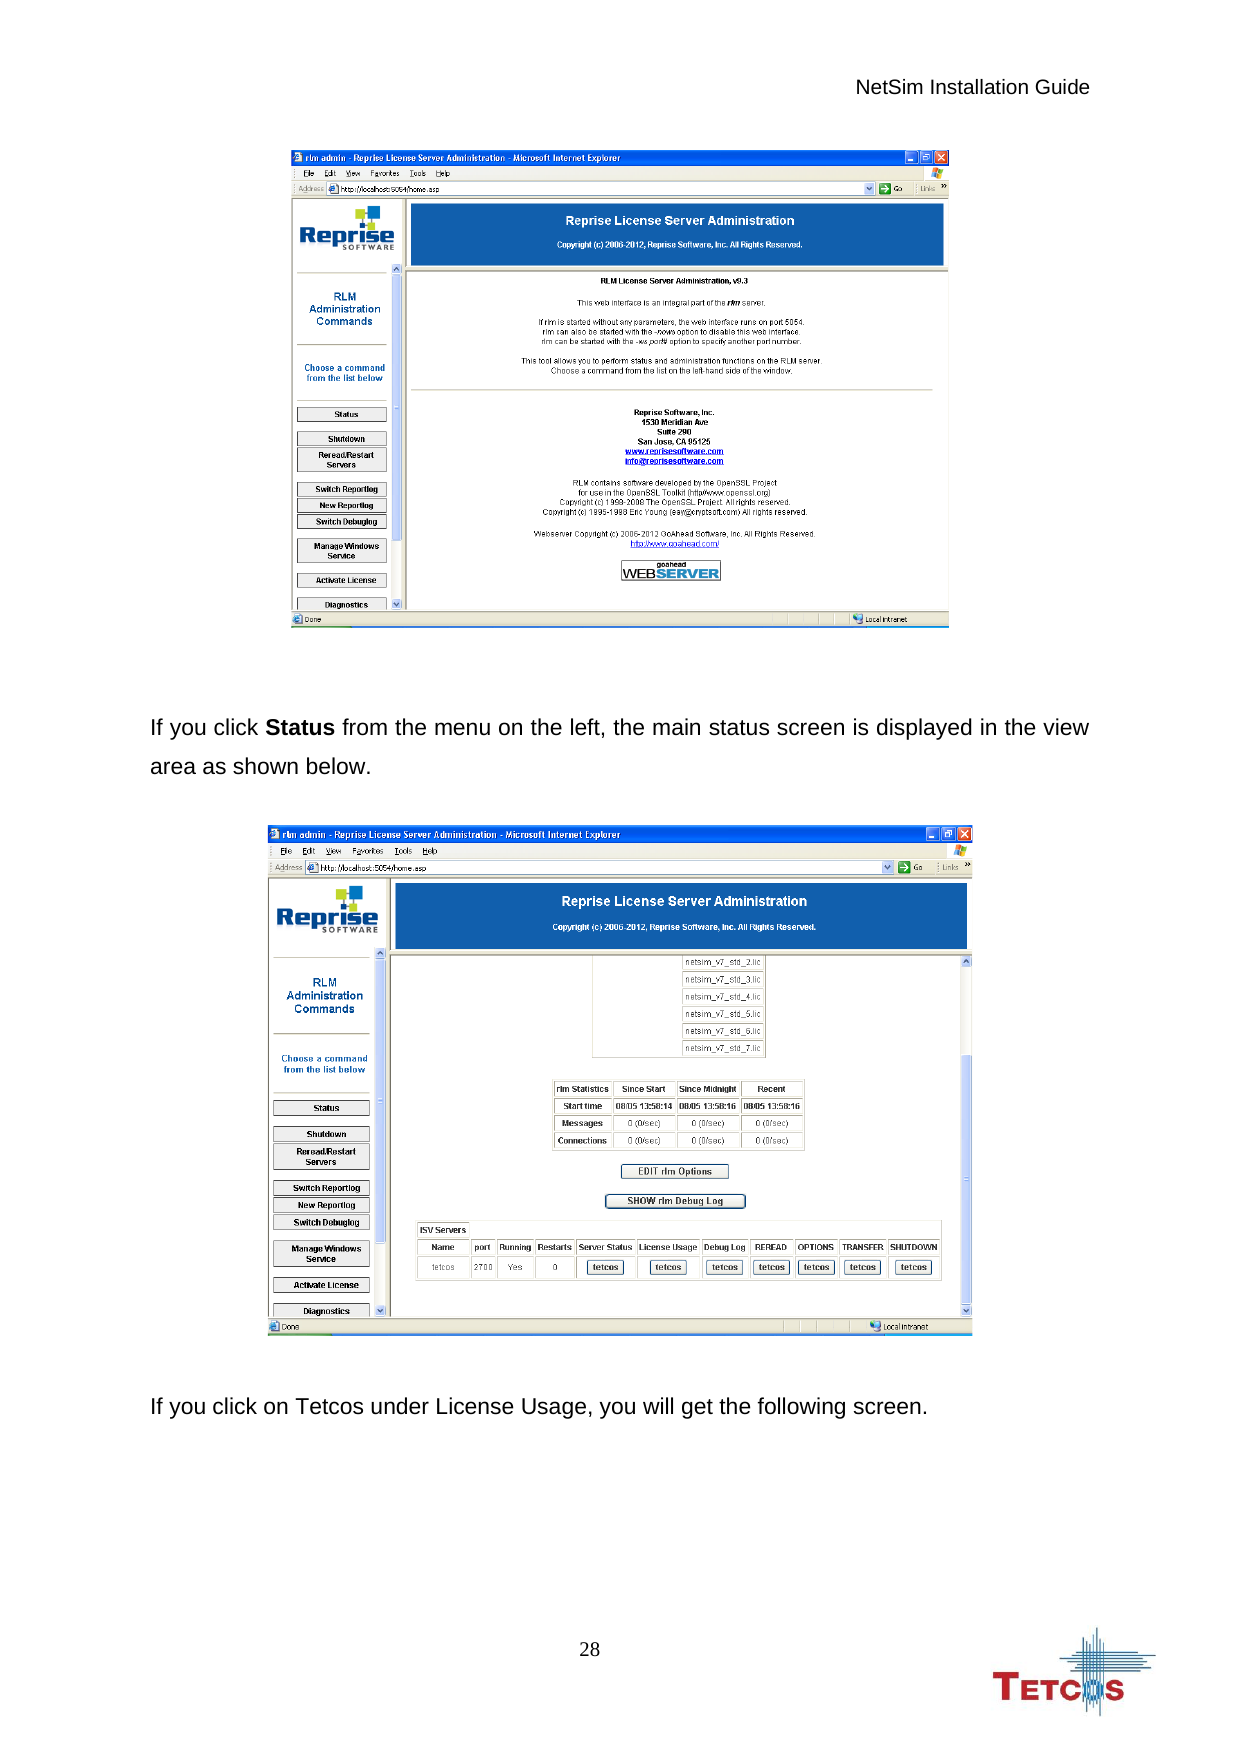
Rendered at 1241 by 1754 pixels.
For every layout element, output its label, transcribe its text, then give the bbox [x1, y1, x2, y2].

text If you click Status from the menu on the left, the main status screen is displayed in the view area as shown below. [150, 714, 1090, 780]
picture [990, 1625, 1157, 1717]
picture [267, 825, 973, 1336]
picture [291, 150, 949, 628]
text If you click on Tetcos under License Usage, you will get the following screen. [150, 1393, 1090, 1420]
